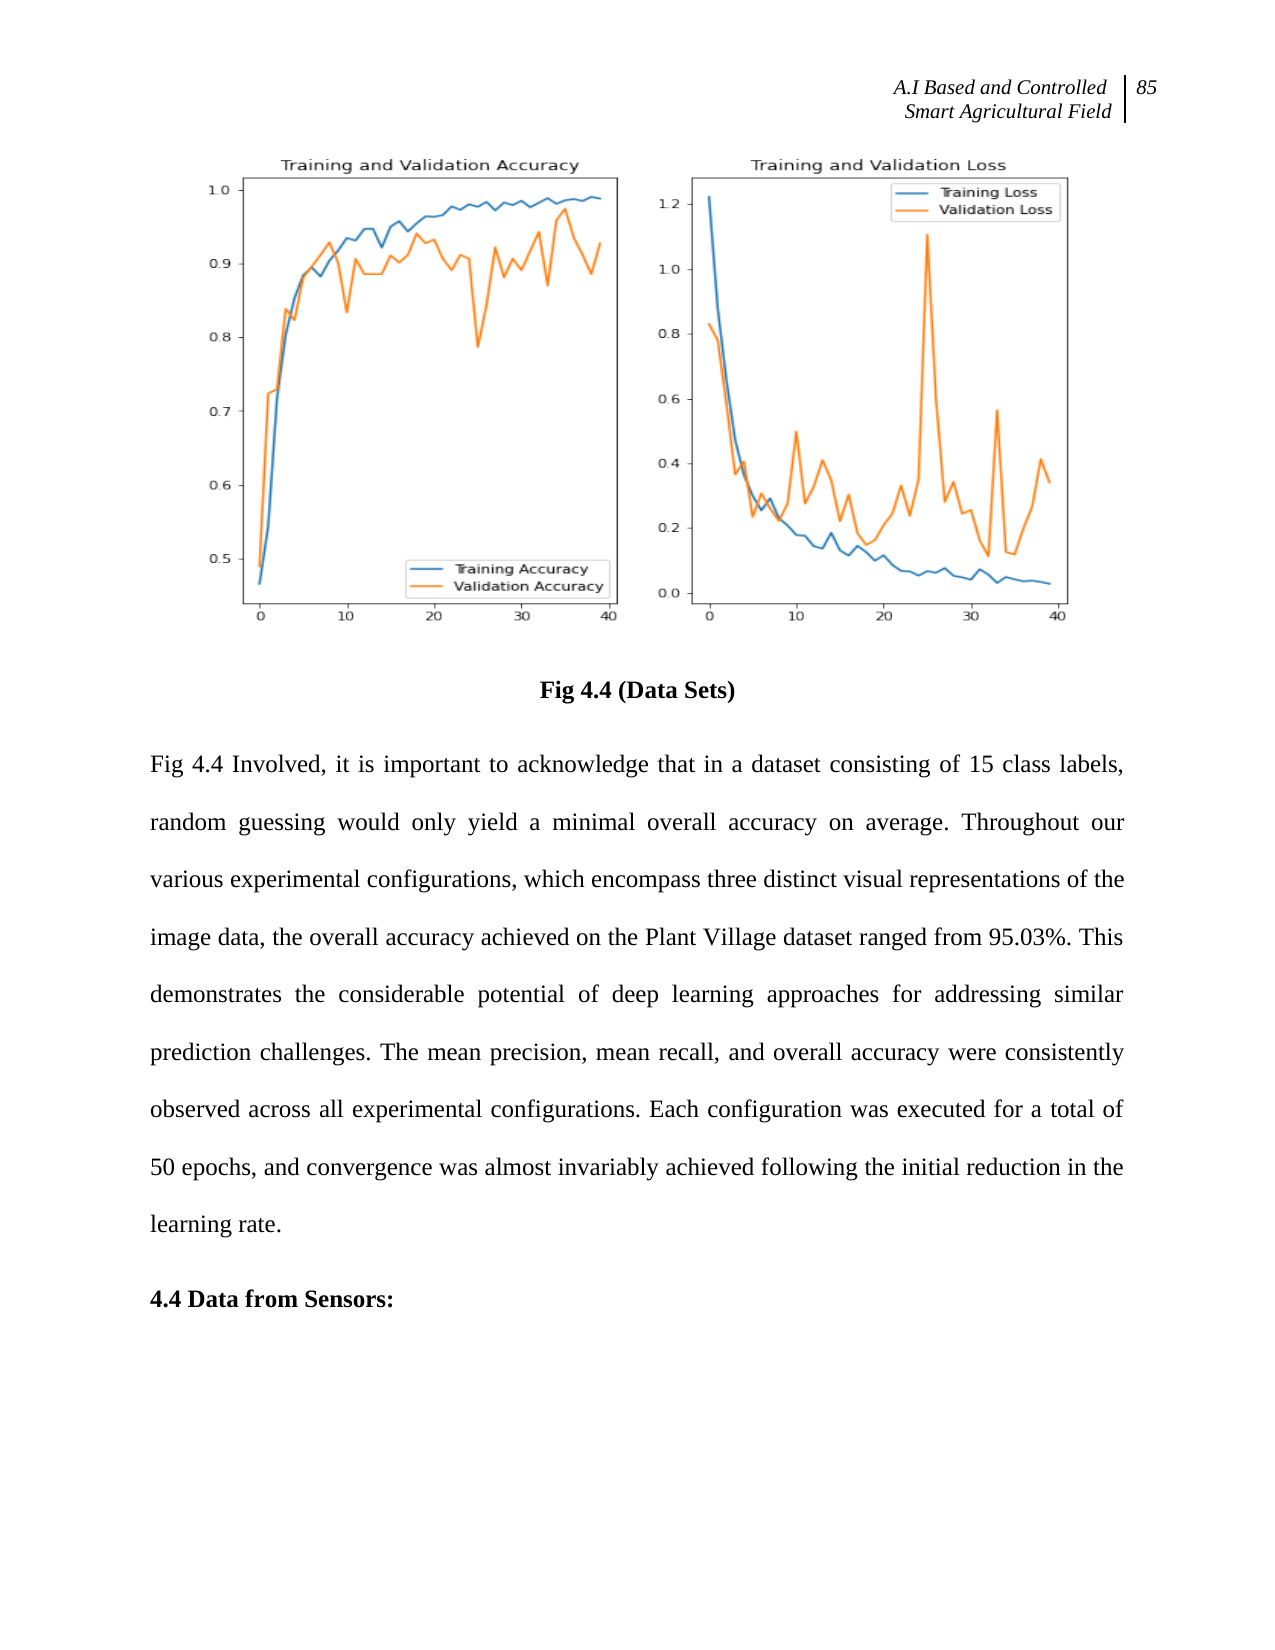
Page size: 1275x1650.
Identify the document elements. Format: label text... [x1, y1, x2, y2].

picture [197, 151, 1078, 631]
text Fig 4.4 (Data Sets) [150, 675, 1125, 704]
text 4.4 Data from Sensors: [150, 1284, 1125, 1312]
text Fig 4.4 Involved, it is important to acknowledge that in a dataset consisting of 15 class labels, random guessing would only yield a minimal overall accuracy on average. Throughout our various experimental configurations, which encompass three distinct visual representations of the image data, the overall accuracy achieved on the Plant Village dataset ranged from 95.03%. This demonstrates the considerable potential of deep learning approaches for addressing similar prediction challenges. The mean precision, mean recall, and overall accuracy were consistently observed across all experimental configurations. Each configuration was executed for a total of 50 epochs, and convergence was almost invariably achieved following the initial reduction in the learning rate. [150, 749, 1125, 1238]
